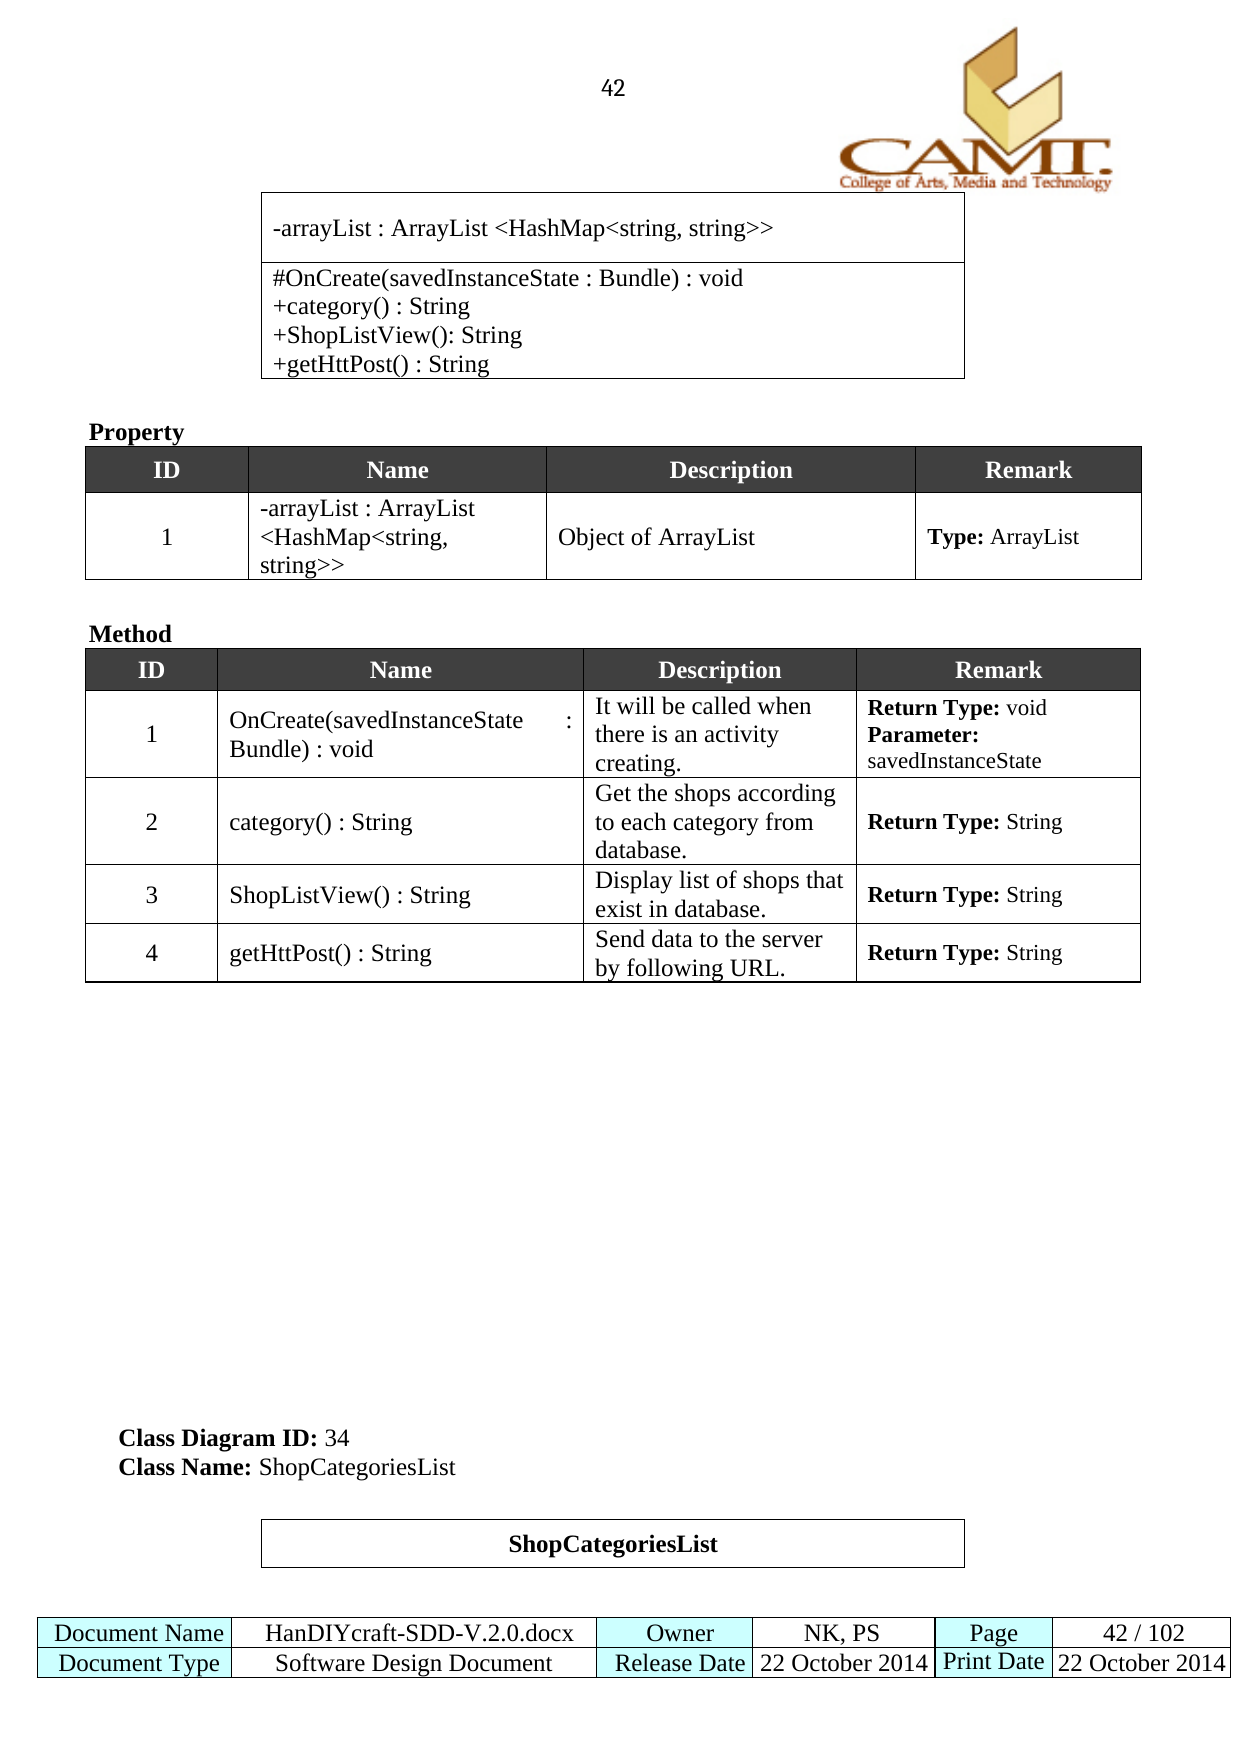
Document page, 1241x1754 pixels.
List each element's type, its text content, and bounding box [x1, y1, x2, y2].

table_cell Object of ArrayList [547, 493, 915, 579]
table_cell getHttPost() : String [218, 924, 583, 981]
table_cell 1 [86, 493, 248, 579]
text Class Diagram ID: 34 [118, 1423, 1108, 1452]
table_cell Get the shops according to each category from database. [584, 778, 856, 864]
table_cell OnCreate(savedInstanceState : Bundle) : void [218, 691, 583, 777]
table_header Description [584, 649, 856, 690]
table_header Remark [916, 447, 1141, 492]
table_cell -arrayList : ArrayList <HashMap<string, string>> [262, 193, 964, 262]
table_header ID [86, 649, 217, 690]
table_header Remark [857, 649, 1140, 690]
table_cell 4 [86, 924, 217, 981]
table_cell Send data to the server by following URL. [584, 924, 856, 981]
table_cell Return Type: void Parameter: savedInstanceState [857, 691, 1140, 777]
table_header ID [86, 447, 248, 492]
list Method [88, 619, 1108, 647]
table_cell ShopListView() : String [218, 865, 583, 923]
picture [755, 18, 1221, 207]
table_cell Display list of shops that exist in database. [584, 865, 856, 923]
text Class Name: ShopCategoriesList [118, 1452, 1108, 1481]
table_cell 1 [86, 691, 217, 777]
table_cell Return Type: String [857, 778, 1140, 864]
table_cell 3 [86, 865, 217, 923]
table_header Description [547, 447, 915, 492]
table_cell 2 [86, 778, 217, 864]
table_cell It will be called when there is an activity creating. [584, 691, 856, 777]
table_cell Type: ArrayList [916, 493, 1141, 579]
table_cell -arrayList : ArrayList <HashMap<string, string>> [249, 493, 546, 579]
list Property [88, 417, 1108, 446]
table_header Name [249, 447, 546, 492]
table_header Name [218, 649, 583, 690]
table_cell category() : String [218, 778, 583, 864]
table_header ShopCategoriesList [262, 1520, 964, 1567]
table_cell Return Type: String [857, 924, 1140, 981]
table_cell #OnCreate(savedInstanceState : Bundle) : void +category() : String +ShopListView(): String +getHttPost() : String [262, 263, 964, 378]
table_cell Return Type: String [857, 865, 1140, 923]
